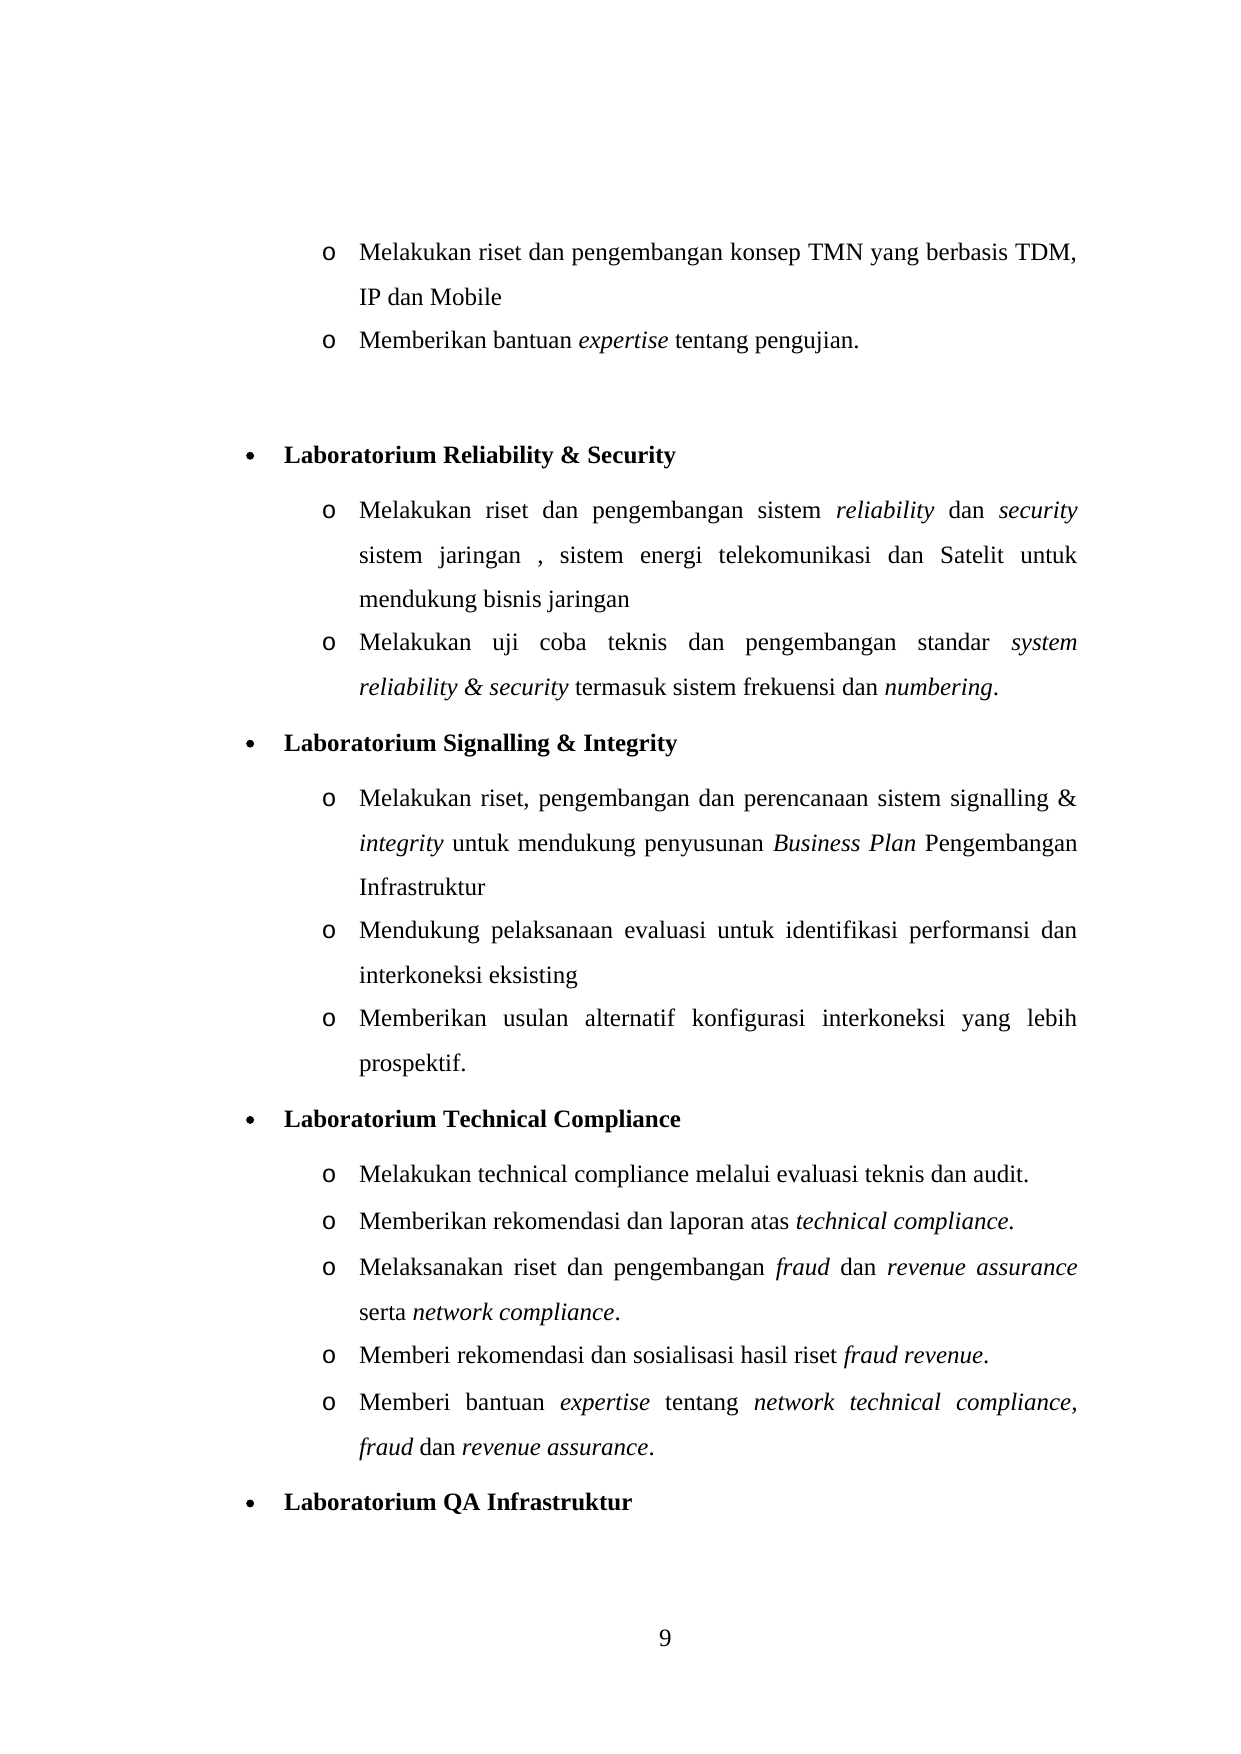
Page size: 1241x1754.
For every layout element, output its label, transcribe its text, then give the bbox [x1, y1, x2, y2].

list Laboratorium QA Infrastruktur [246, 1487, 1078, 1516]
list Melakukan riset dan pengembangan sistem reliability dan security sistem jaringan , sistem energi telekomunikasi dan Satelit untuk mendukung bisnis jaringan [321, 495, 1078, 612]
list Memberi bantuan expertise tentang network technical compliance, fraud dan revenue assurance. [321, 1387, 1078, 1461]
list Melakukan technical compliance melalui evaluasi teknis dan audit. [321, 1159, 1078, 1190]
list Melakukan riset dan pengembangan konsep TMN yang berbasis TDM, IP dan Mobile [321, 237, 1078, 311]
list Memberikan rekomendasi dan laporan atas technical compliance. [321, 1206, 1078, 1237]
list Memberikan usulan alternatif konfigurasi interkoneksi yang lebih prospektif. [321, 1003, 1078, 1077]
list Memberikan bantuan expertise tentang pengujian. [321, 325, 1078, 356]
list Laboratorium Technical Compliance [246, 1104, 1078, 1133]
list Laboratorium Signalling & Integrity [246, 728, 1078, 756]
list Melaksanakan riset dan pengembangan fraud dan revenue assurance serta network compliance. [321, 1252, 1078, 1326]
list Mendukung pelaksanaan evaluasi untuk identifikasi performansi dan interkoneksi eksisting [321, 915, 1078, 989]
list Melakukan uji coba teknis dan pengembangan standar system reliability & security termasuk sistem frekuensi dan numbering. [321, 627, 1078, 701]
list Melakukan riset, pengembangan dan perencanaan sistem signalling & integrity untuk mendukung penyusunan Business Plan Pengembangan Infrastruktur [321, 783, 1078, 900]
list Laboratorium Reliability & Security [246, 440, 1078, 468]
list Memberi rekomendasi dan sosialisasi hasil riset fraud revenue. [321, 1340, 1078, 1371]
